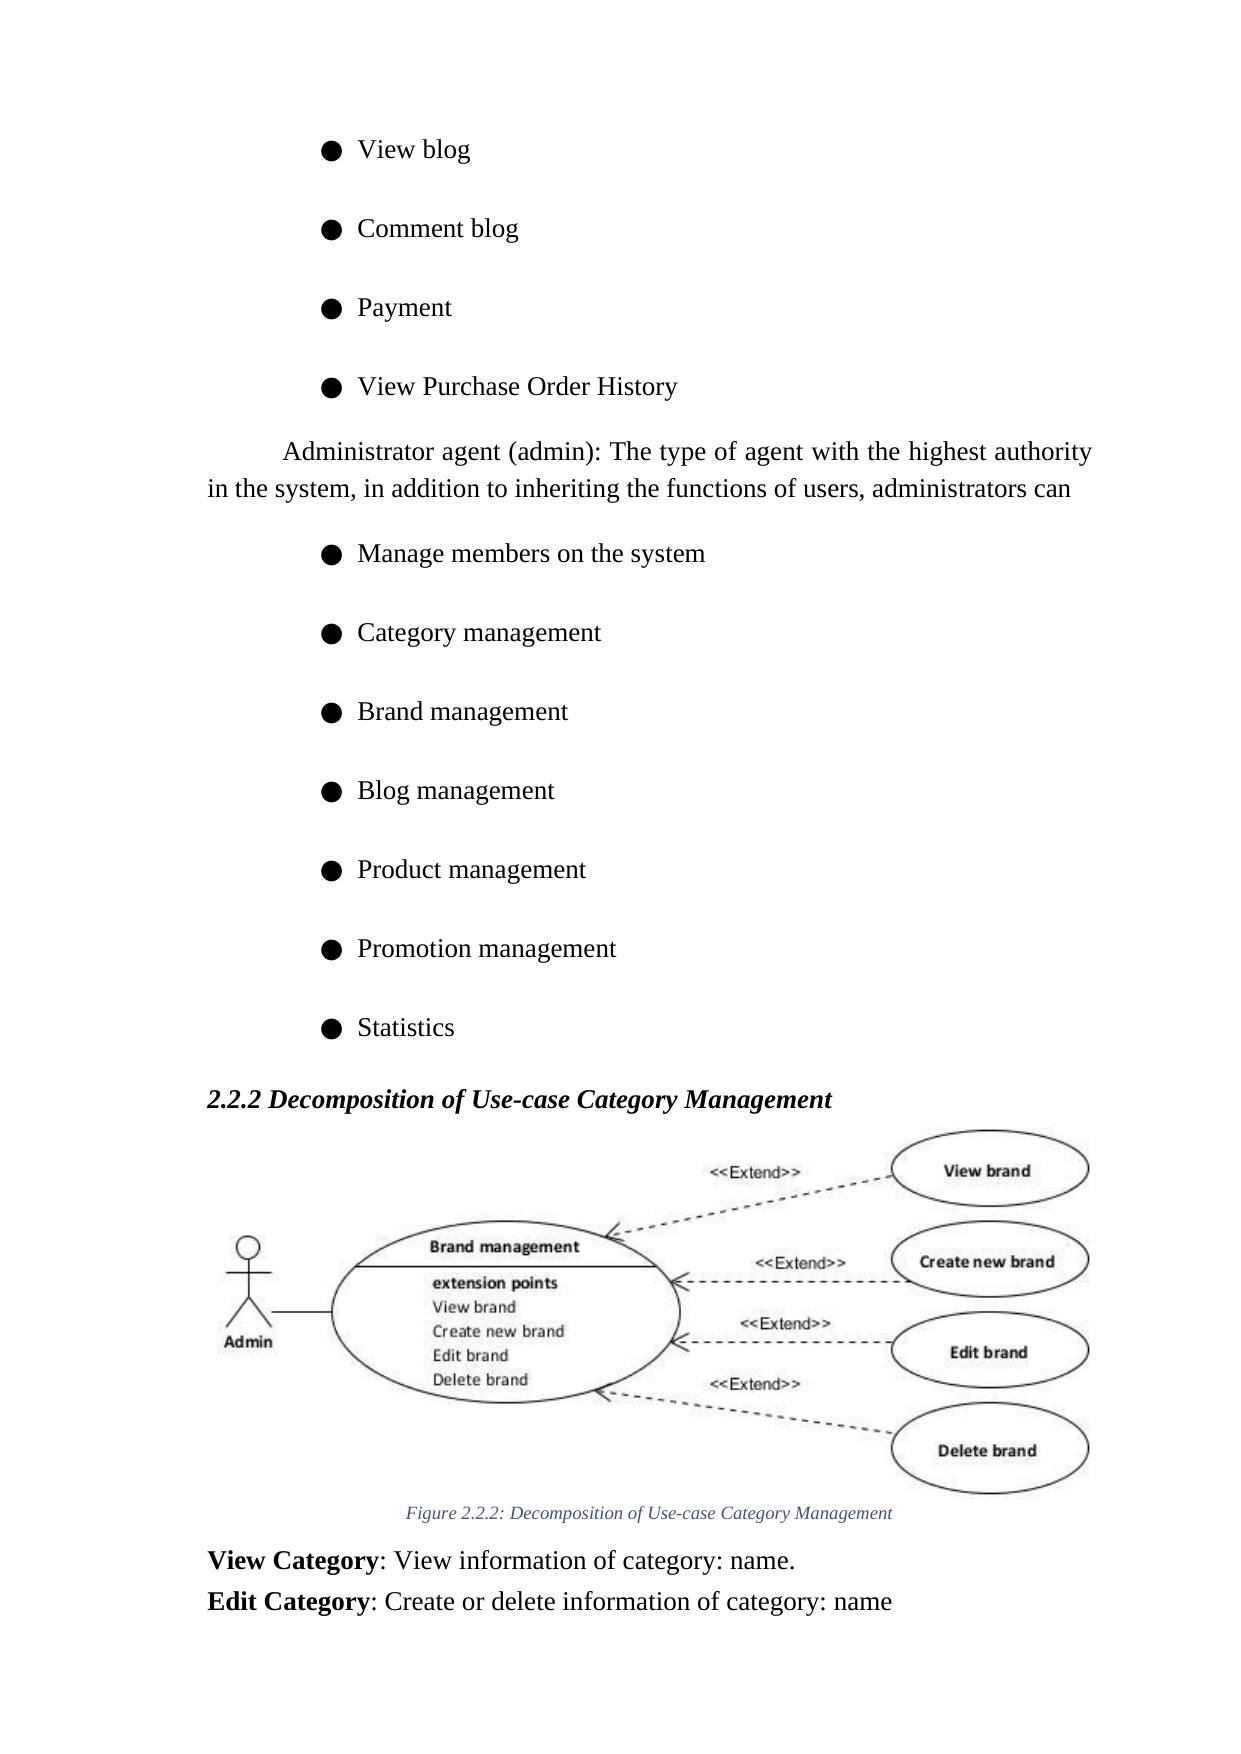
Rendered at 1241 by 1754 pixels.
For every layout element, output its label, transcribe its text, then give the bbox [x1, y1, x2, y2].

text Figure 2.2.2: Decomposition of Use-case Category Management [207, 1502, 1093, 1523]
text Administrator agent (admin): The type of agent with the highest authority in the system, in addition to inheriting the functions of users, administrators can [207, 435, 1093, 503]
picture [207, 1127, 1094, 1499]
list Product management [319, 838, 1093, 894]
text Edit Category: Create or delete information of category: name [207, 1584, 1093, 1616]
list Brand management [319, 680, 1093, 736]
list Category management [319, 601, 1093, 656]
list Payment [319, 277, 1093, 332]
subtitle 2.2.2 Decomposition of Use-case Category Management [207, 1084, 1093, 1115]
list View blog [319, 118, 1093, 174]
list Statistics [319, 996, 1093, 1052]
list View Purchase Order History [319, 356, 1093, 411]
text View Category: View information of category: name. [207, 1544, 1093, 1575]
list Comment blog [319, 198, 1093, 253]
list Manage members on the system [319, 522, 1093, 577]
list Blog management [319, 759, 1093, 814]
list Promotion management [319, 917, 1093, 973]
